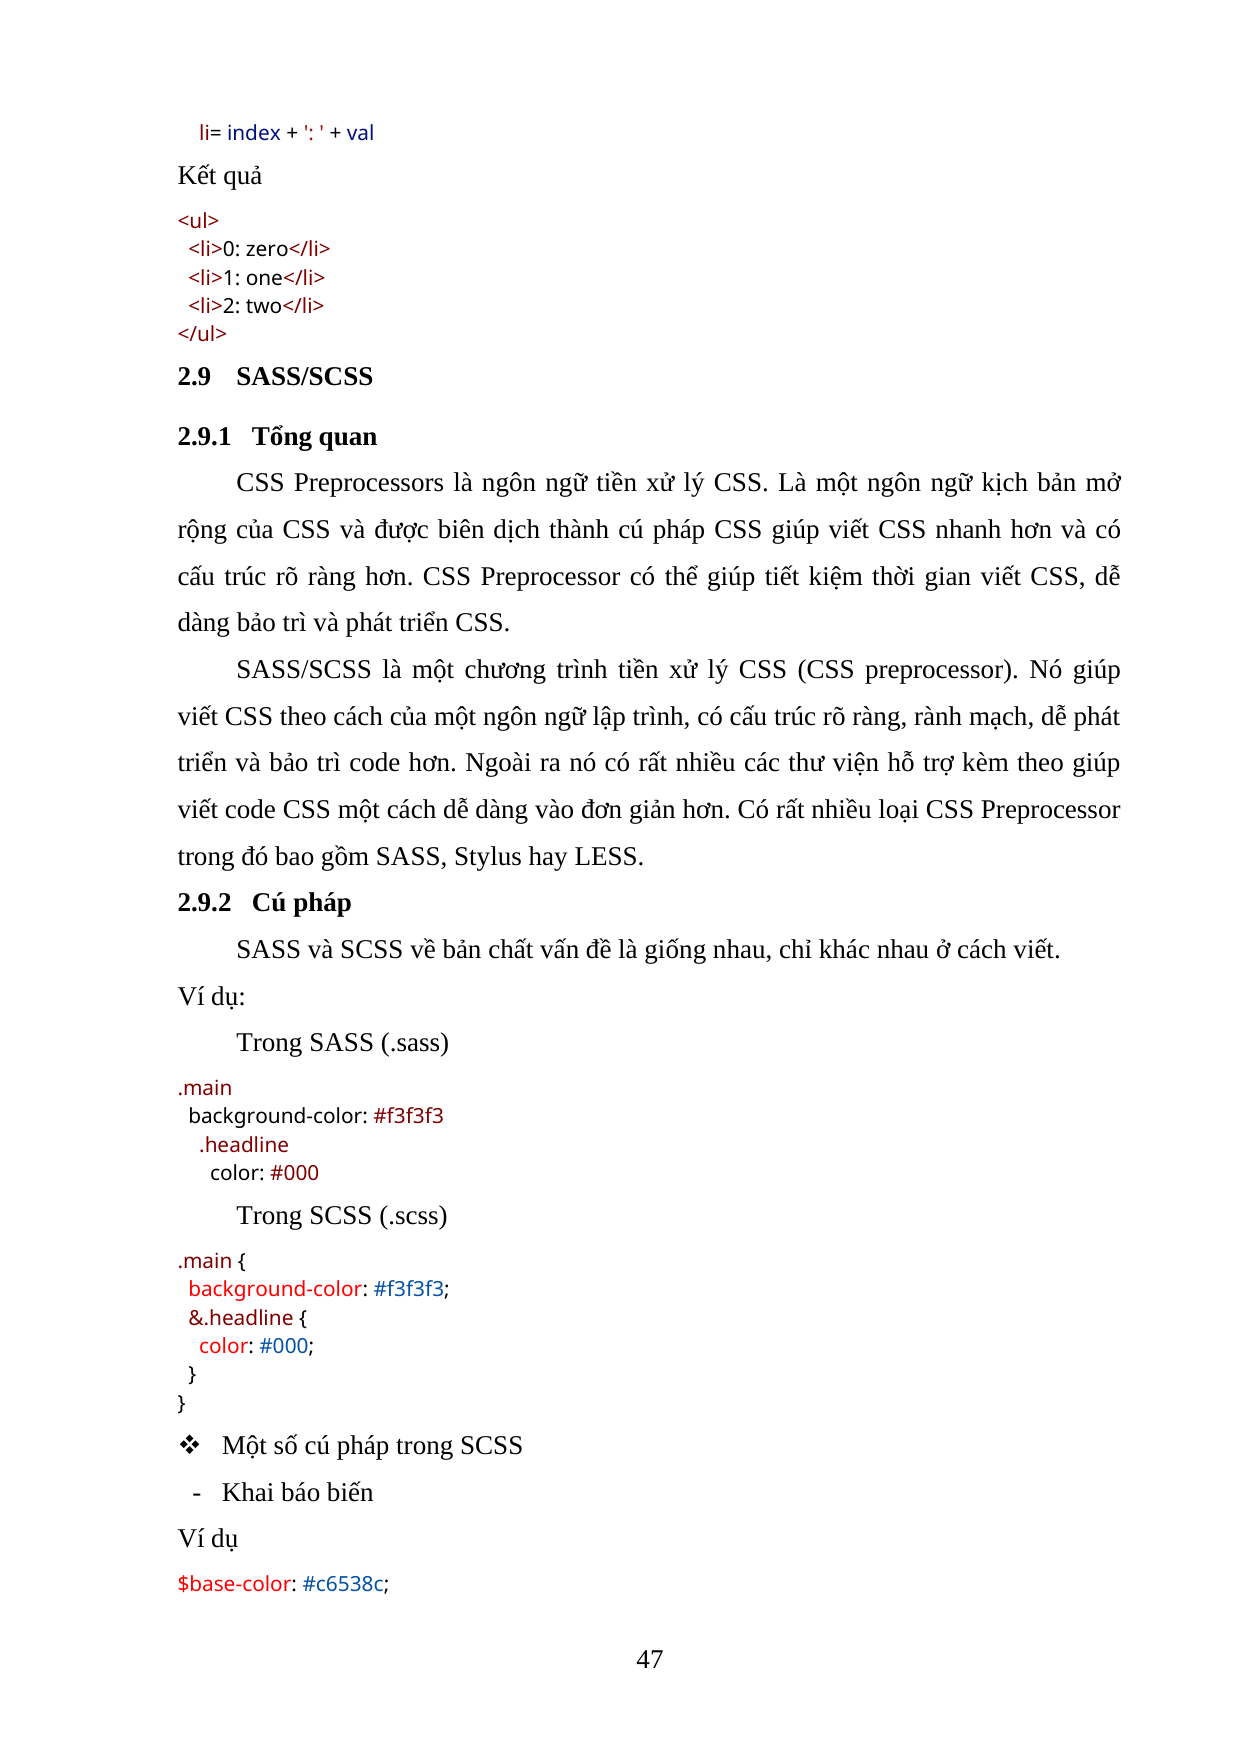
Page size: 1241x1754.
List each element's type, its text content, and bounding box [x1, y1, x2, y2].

text Kết quả [177, 159, 1122, 190]
text .headline [177, 1130, 1122, 1158]
text color: #000 [177, 1158, 1122, 1187]
text Trong SASS (.sass) [177, 1026, 1122, 1057]
text .main { [177, 1246, 1122, 1274]
list Tổng quan [177, 419, 1122, 451]
text li= index + ': ' + val [177, 118, 1122, 147]
text <li>0: zero</li> [177, 234, 1122, 263]
text SASS và SCSS về bản chất vấn đề là giống nhau, chỉ khác nhau ở cách viết. [177, 933, 1122, 964]
text $base-color: #c6538c; [177, 1569, 1122, 1598]
list Khai báo biến [192, 1476, 1122, 1507]
text </ul> [177, 319, 1122, 348]
text } [177, 1388, 1122, 1416]
text color: #000; [177, 1331, 1122, 1359]
text <li>1: one</li> [177, 263, 1122, 291]
text background-color: #f3f3f3 [177, 1101, 1122, 1130]
text Ví dụ [177, 1522, 1122, 1554]
list Một số cú pháp trong SCSS [177, 1429, 1122, 1460]
text SASS/SCSS là một chương trình tiền xử lý CSS (CSS preprocessor). Nó giúp viết CSS theo cách của một ngôn ngữ lập trình, có cấu trúc rõ ràng, rành mạch, dễ phát triển và bảo trì code hơn. Ngoài ra nó có rất nhiều các thư viện hỗ trợ kèm theo giúp viết code CSS một cách dễ dàng vào đơn giản hơn. Có rất nhiều loại CSS Preprocessor trong đó bao gồm SASS, Stylus hay LESS. [177, 653, 1122, 871]
text CSS Preprocessors là ngôn ngữ tiền xử lý CSS. Là một ngôn ngữ kịch bản mở rộng của CSS và được biên dịch thành cú pháp CSS giúp viết CSS nhanh hơn và có cấu trúc rõ ràng hơn. CSS Preprocessor có thể giúp tiết kiệm thời gian viết CSS, dễ dàng bảo trì và phát triển CSS. [177, 466, 1122, 637]
list Cú pháp [177, 886, 1122, 917]
text <li>2: two</li> [177, 291, 1122, 319]
list SASS/SCSS [177, 360, 1122, 392]
text Ví dụ: [177, 979, 1122, 1011]
text background-color: #f3f3f3; [177, 1274, 1122, 1303]
text .main [177, 1073, 1122, 1101]
text &.headline { [177, 1303, 1122, 1331]
text <ul> [177, 206, 1122, 234]
text } [177, 1359, 1122, 1388]
text Trong SCSS (.scss) [177, 1199, 1122, 1230]
